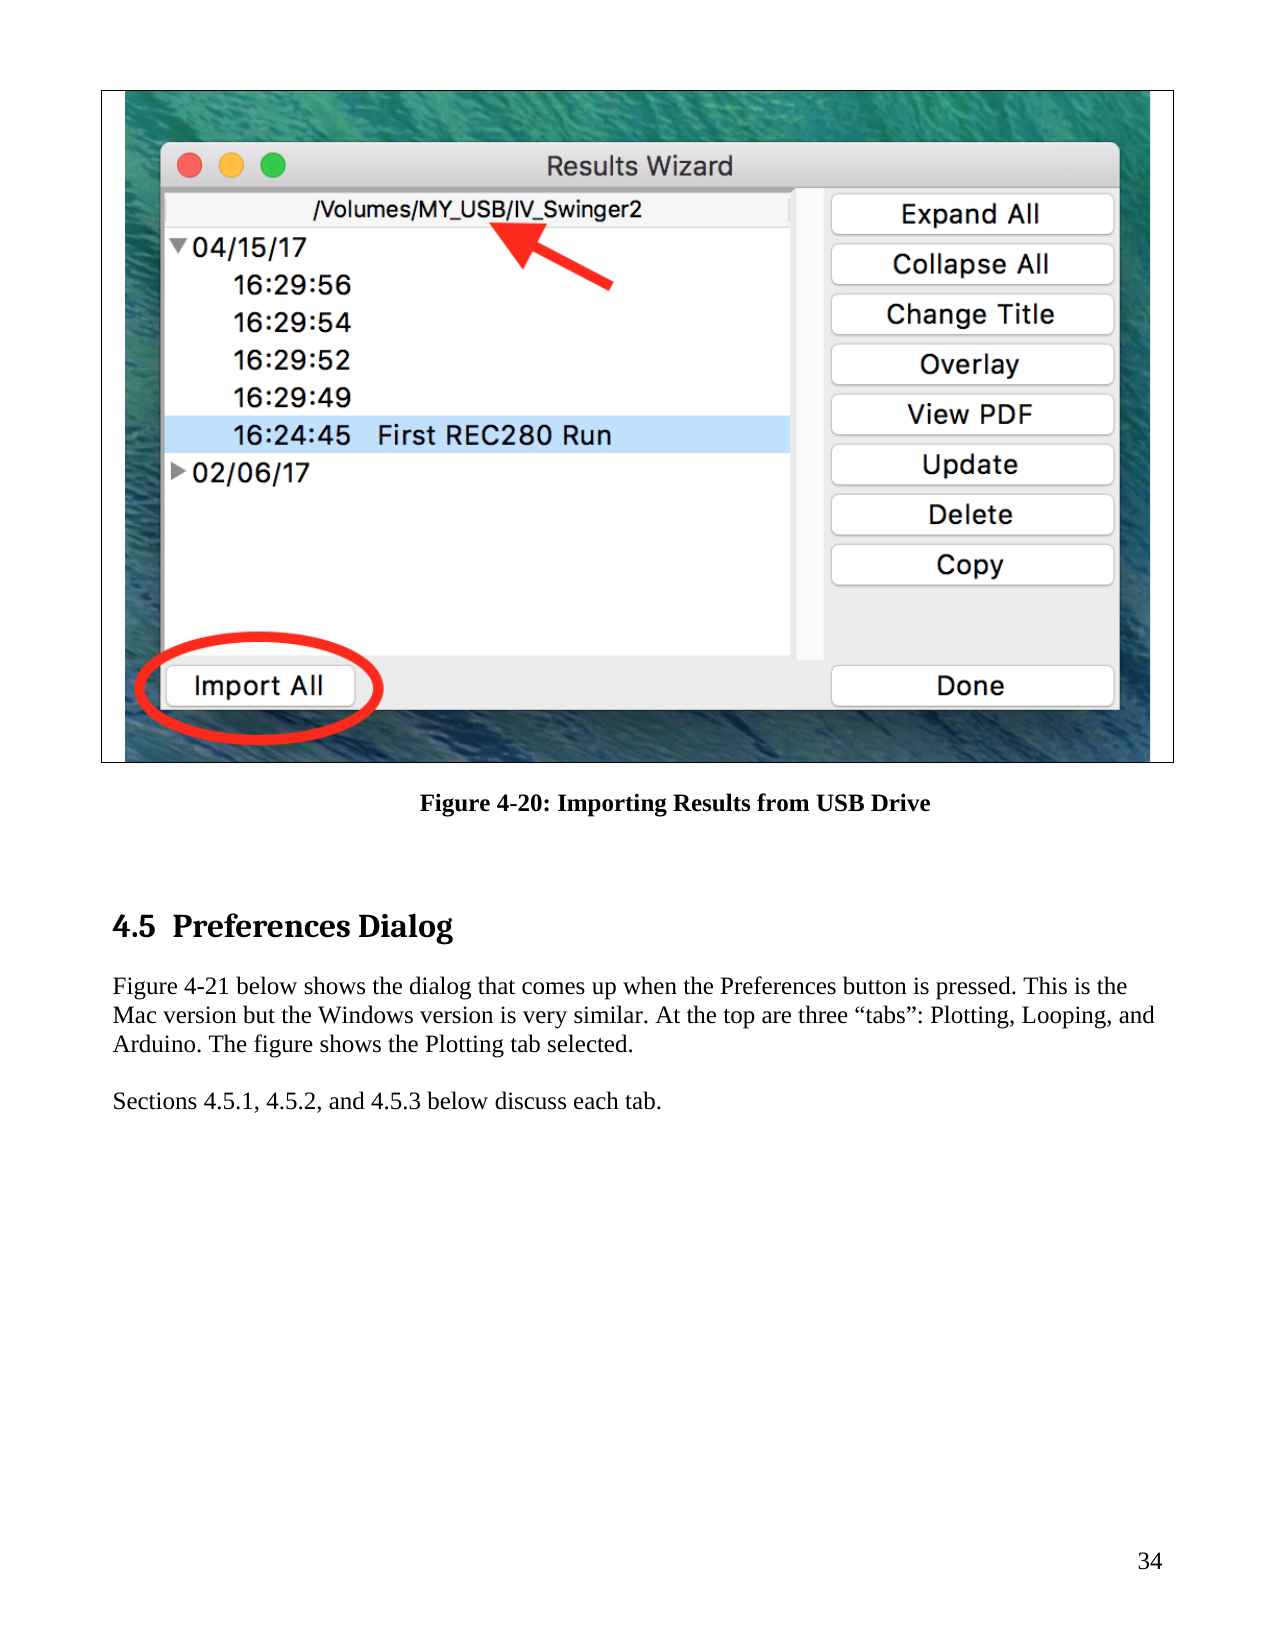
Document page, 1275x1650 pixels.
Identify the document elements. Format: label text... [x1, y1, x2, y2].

table_header [1150, 91, 1173, 762]
table_header [102, 91, 125, 762]
picture [125, 91, 1150, 762]
text Sections 4.5.1, 4.5.2, and 4.5.3 below discuss each tab. [112, 1086, 1162, 1115]
subtitle Preferences Dialog [112, 908, 1162, 946]
